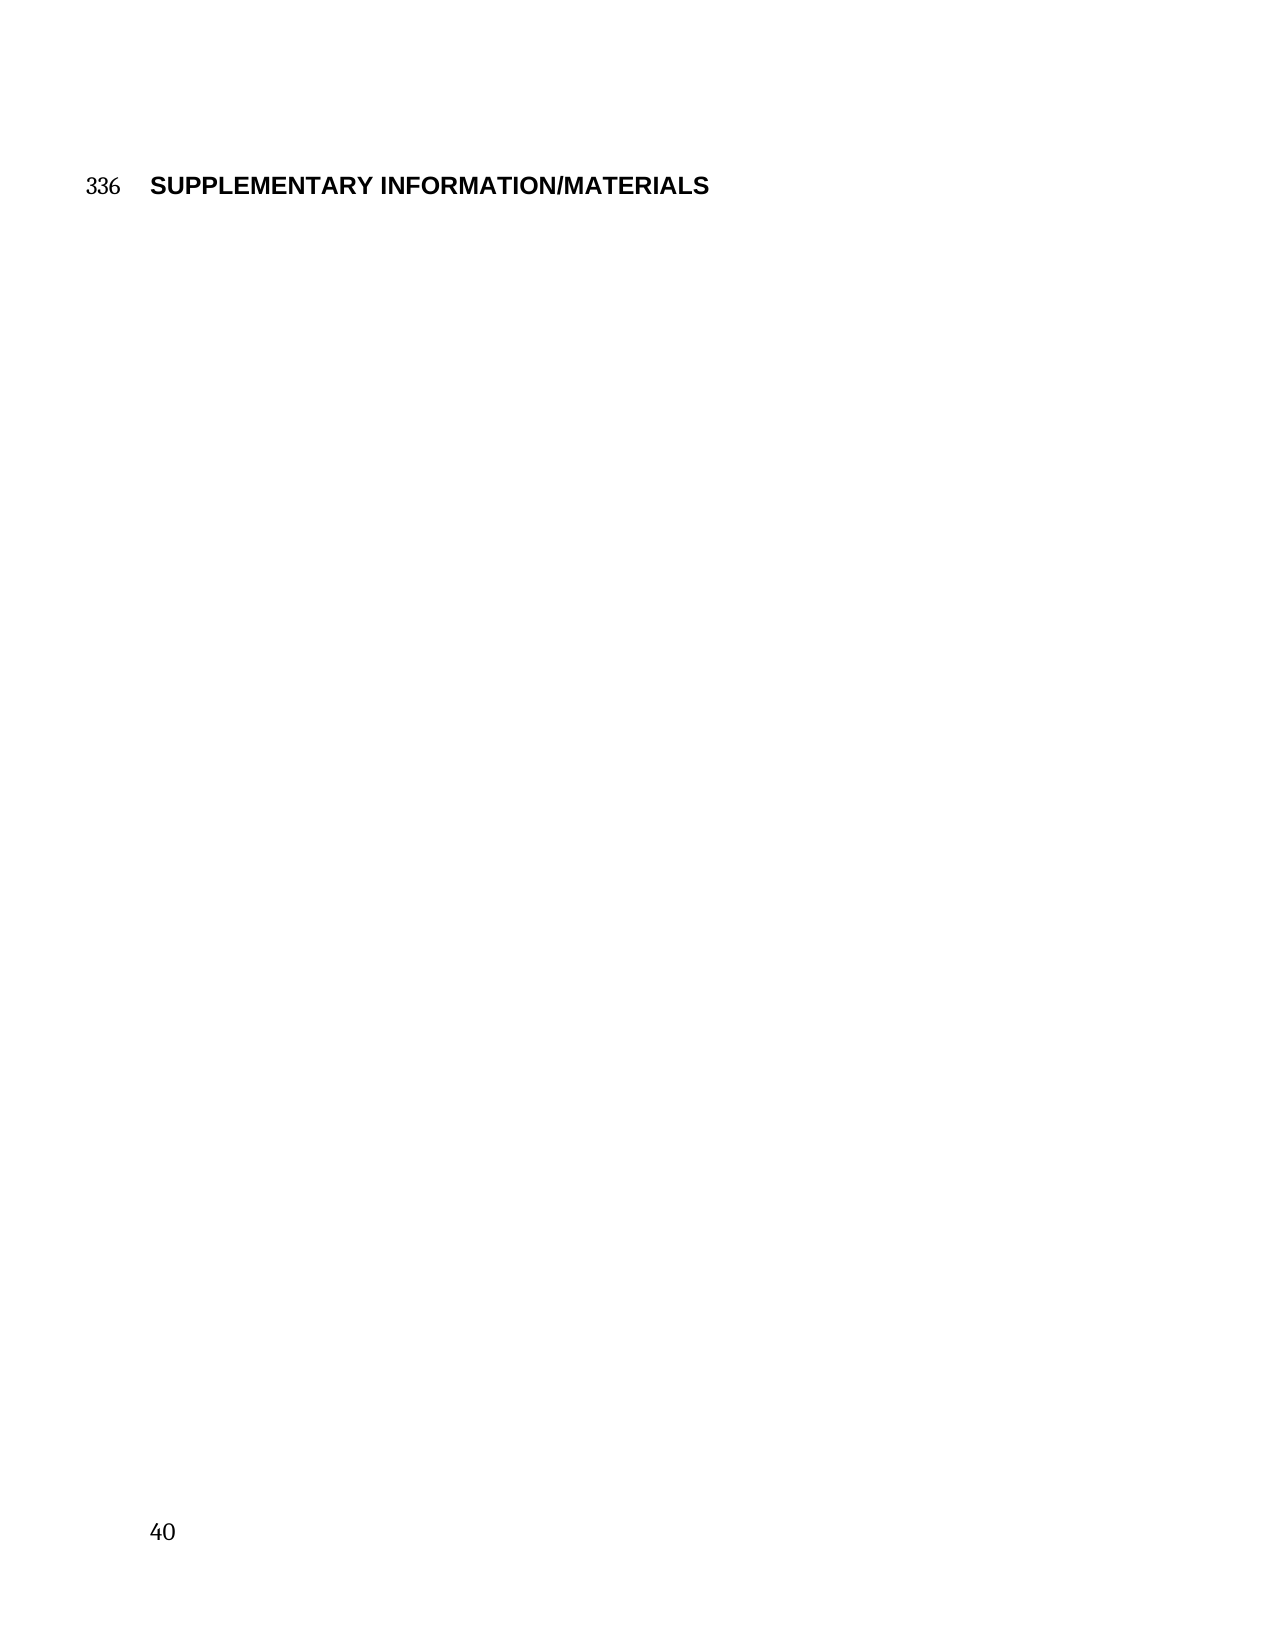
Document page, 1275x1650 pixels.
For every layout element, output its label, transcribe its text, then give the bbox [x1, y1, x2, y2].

subtitle SUPPLEMENTARY INFORMATION/MATERIALS [150, 171, 1125, 199]
